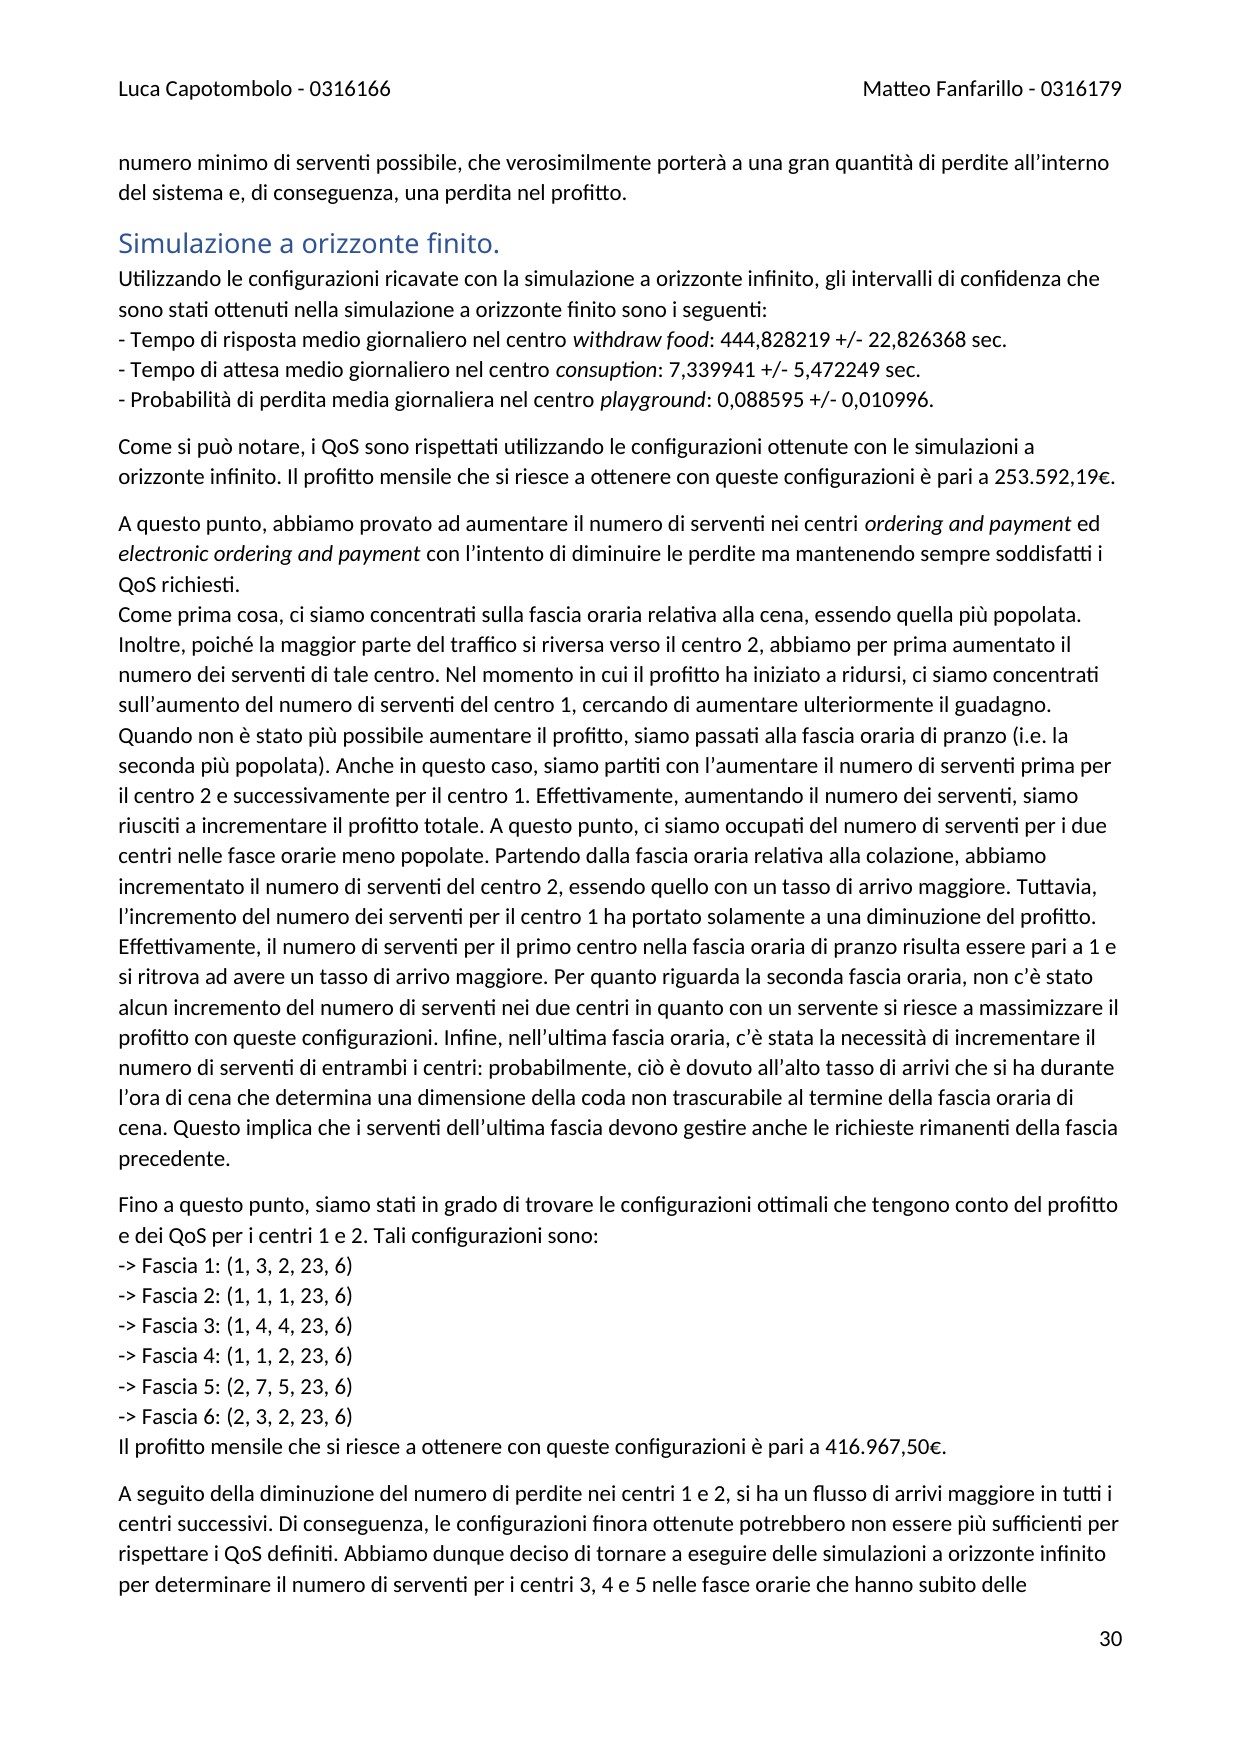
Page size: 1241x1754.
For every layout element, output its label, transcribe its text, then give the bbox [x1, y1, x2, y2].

text Utilizzando le configurazioni ricavate con la simulazione a orizzonte infinito, gli intervalli di confidenza che sono stati ottenuti nella simulazione a orizzonte finito sono i seguenti: - Tempo di risposta medio giornaliero nel centro withdraw food: 444,828219 +/- 22,826368 sec. - Tempo di attesa medio giornaliero nel centro consuption: 7,339941 +/- 5,472249 sec. - Probabilità di perdita media giornaliera nel centro playground: 0,088595 +/- 0,010996. [118, 264, 1122, 413]
text A questo punto, abbiamo provato ad aumentare il numero di serventi nei centri ordering and payment ed electronic ordering and payment con l’intento di diminuire le perdite ma mantenendo sempre soddisfatti i QoS richiesti. Come prima cosa, ci siamo concentrati sulla fascia oraria relativa alla cena, essendo quella più popolata. Inoltre, poiché la maggior parte del traffico si riversa verso il centro 2, abbiamo per prima aumentato il numero dei serventi di tale centro. Nel momento in cui il profitto ha iniziato a ridursi, ci siamo concentrati sull’aumento del numero di serventi del centro 1, cercando di aumentare ulteriormente il guadagno. Quando non è stato più possibile aumentare il profitto, siamo passati alla fascia oraria di pranzo (i.e. la seconda più popolata). Anche in questo caso, siamo partiti con l’aumentare il numero di serventi prima per il centro 2 e successivamente per il centro 1. Effettivamente, aumentando il numero dei serventi, siamo riusciti a incrementare il profitto totale. A questo punto, ci siamo occupati del numero di serventi per i due centri nelle fasce orarie meno popolate. Partendo dalla fascia oraria relativa alla colazione, abbiamo incrementato il numero di serventi del centro 2, essendo quello con un tasso di arrivo maggiore. Tuttavia, l’incremento del numero dei serventi per il centro 1 ha portato solamente a una diminuzione del profitto. Effettivamente, il numero di serventi per il primo centro nella fascia oraria di pranzo risulta essere pari a 1 e si ritrova ad avere un tasso di arrivo maggiore. Per quanto riguarda la seconda fascia oraria, non c’è stato alcun incremento del numero di serventi nei due centri in quanto con un servente si riesce a massimizzare il profitto con queste configurazioni. Infine, nell’ultima fascia oraria, c’è stata la necessità di incrementare il numero di serventi di entrambi i centri: probabilmente, ciò è dovuto all’alto tasso di arrivi che si ha durante l’ora di cena che determina una dimensione della coda non trascurabile al termine della fascia oraria di cena. Questo implica che i serventi dell’ultima fascia devono gestire anche le richieste rimanenti della fascia precedente. [118, 509, 1122, 1172]
text Fino a questo punto, siamo stati in grado di trovare le configurazioni ottimali che tengono conto del profitto e dei QoS per i centri 1 e 2. Tali configurazioni sono: -> Fascia 1: (1, 3, 2, 23, 6) -> Fascia 2: (1, 1, 1, 23, 6) -> Fascia 3: (1, 4, 4, 23, 6) -> Fascia 4: (1, 1, 2, 23, 6) -> Fascia 5: (2, 7, 5, 23, 6) -> Fascia 6: (2, 3, 2, 23, 6) Il profitto mensile che si riesce a ottenere con queste configurazioni è pari a 416.967,50€. [118, 1191, 1122, 1460]
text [118, 1479, 1122, 1598]
subtitle Simulazione a orizzonte finito. [118, 225, 1122, 262]
text Come si può notare, i QoS sono rispettati utilizzando le configurazioni ottenute con le simulazioni a orizzonte infinito. Il profitto mensile che si riesce a ottenere con queste configurazioni è pari a 253.592,19€. [118, 432, 1122, 490]
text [118, 148, 1122, 206]
